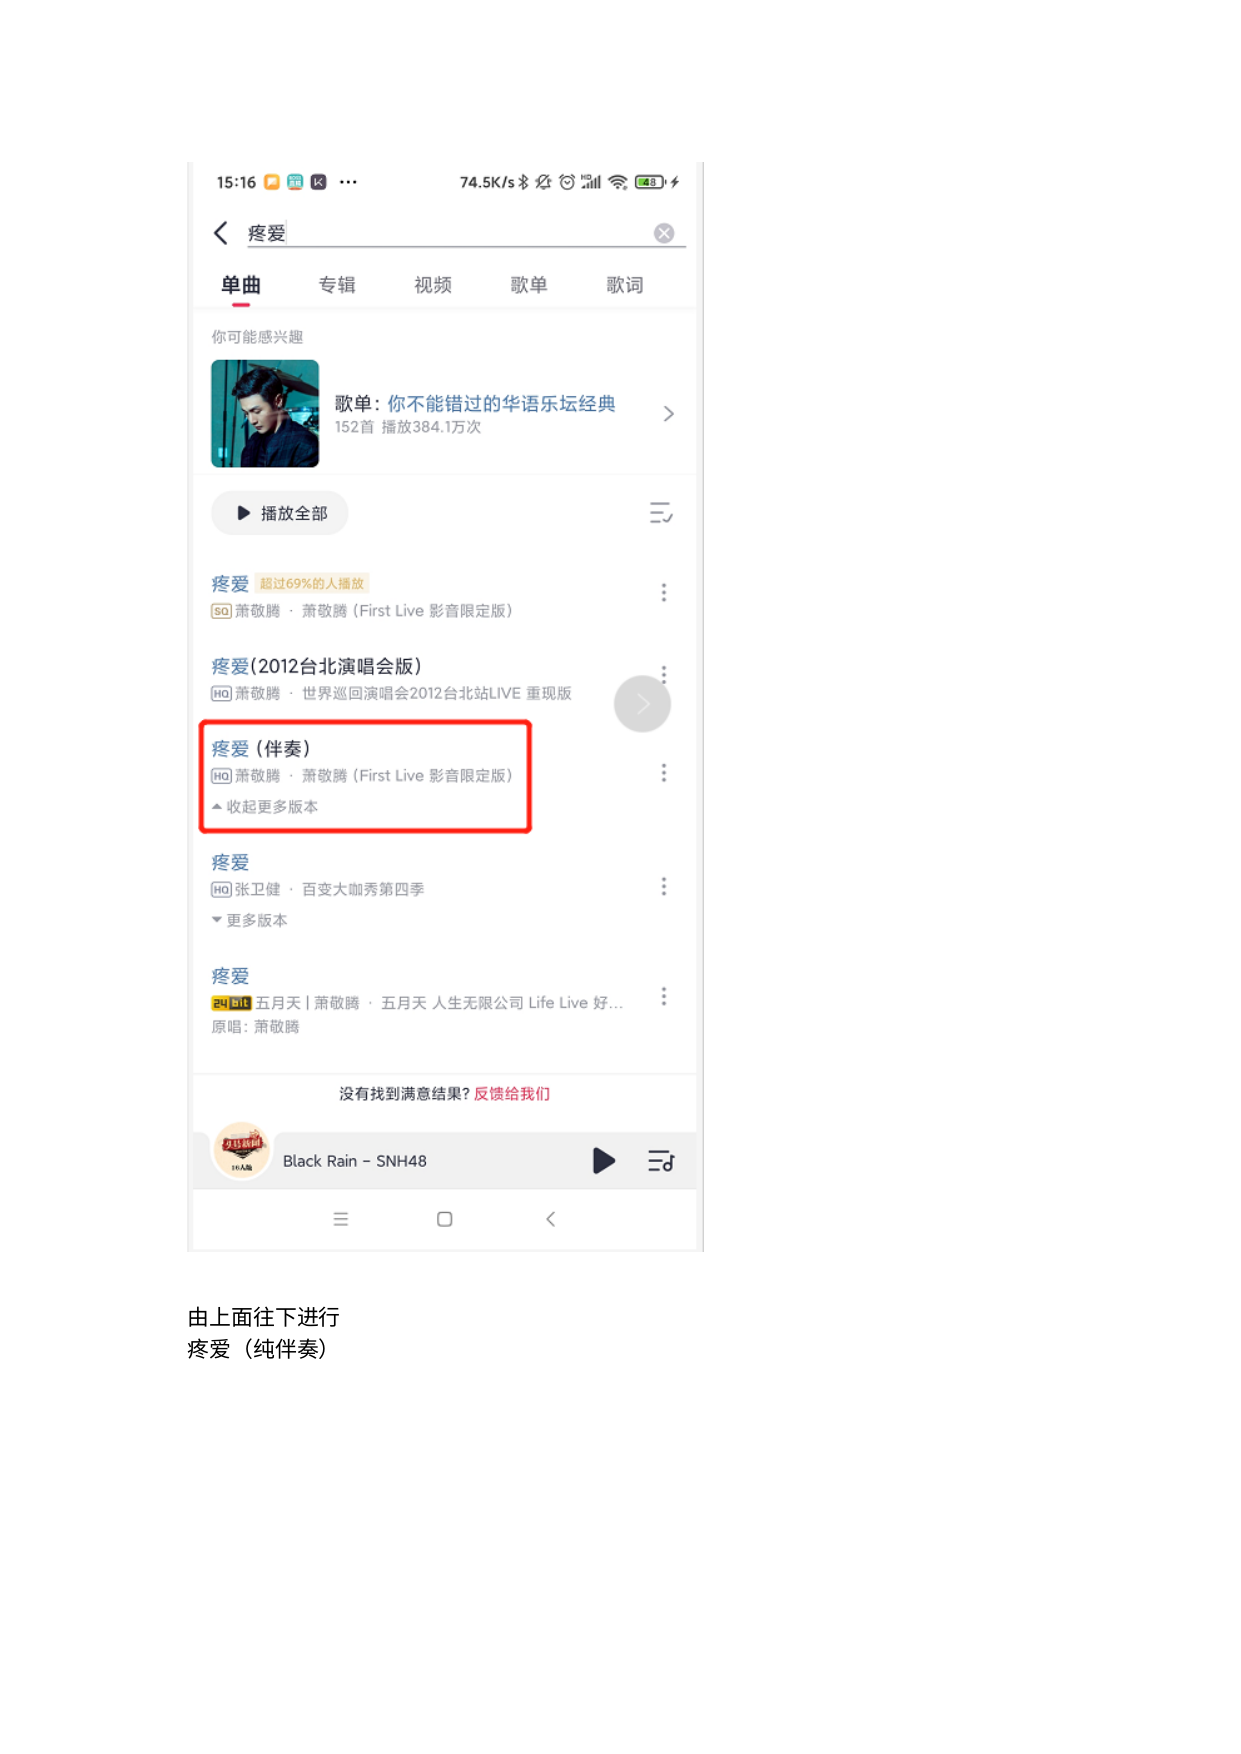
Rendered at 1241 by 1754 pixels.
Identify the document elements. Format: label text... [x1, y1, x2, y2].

text 由上面往下进行 [187, 1299, 1053, 1332]
picture [187, 162, 704, 1252]
text 疼爱（纯伴奏） [187, 1332, 1053, 1364]
